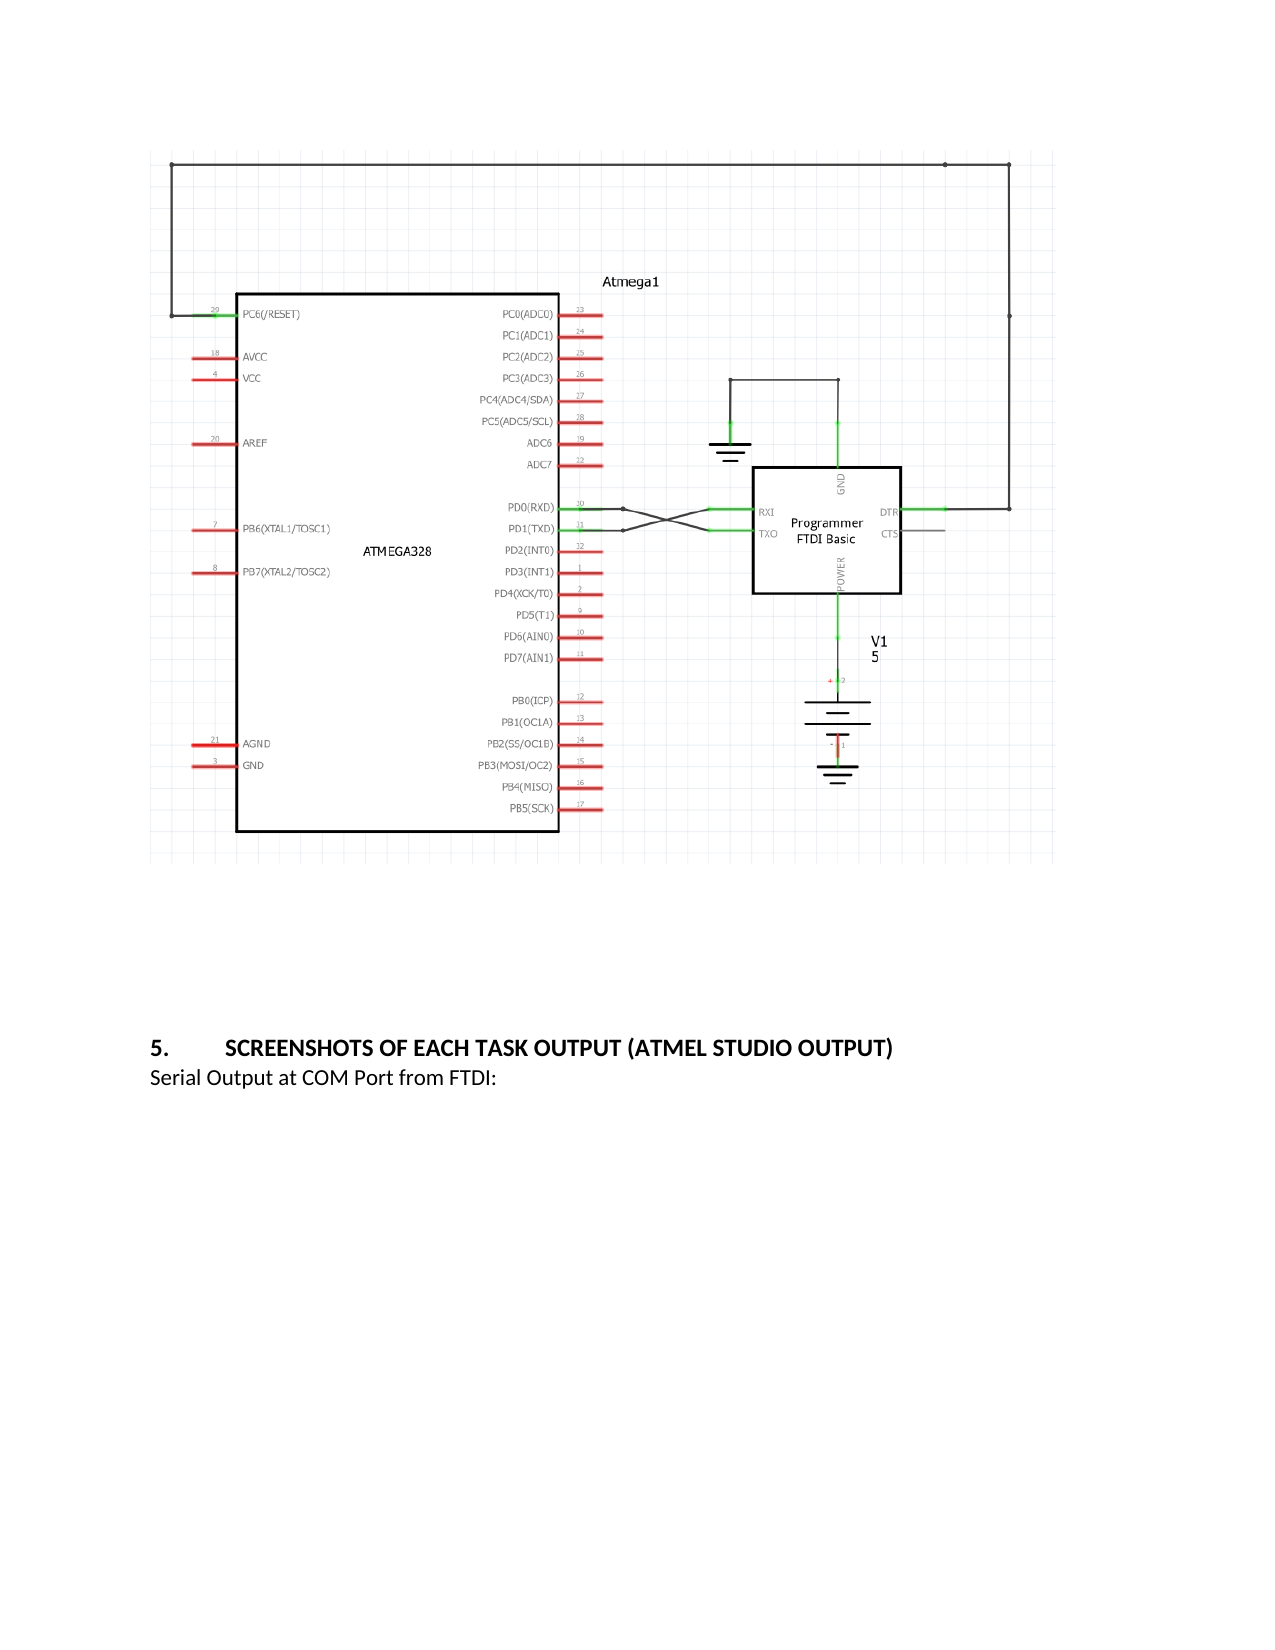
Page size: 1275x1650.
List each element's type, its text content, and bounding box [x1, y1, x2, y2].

text Serial Output at COM Port from FTDI: [150, 1063, 1125, 1091]
picture [150, 150, 1057, 864]
list SCREENSHOTS OF EACH TASK OUTPUT (ATMEL STUDIO OUTPUT) [150, 1032, 1125, 1063]
